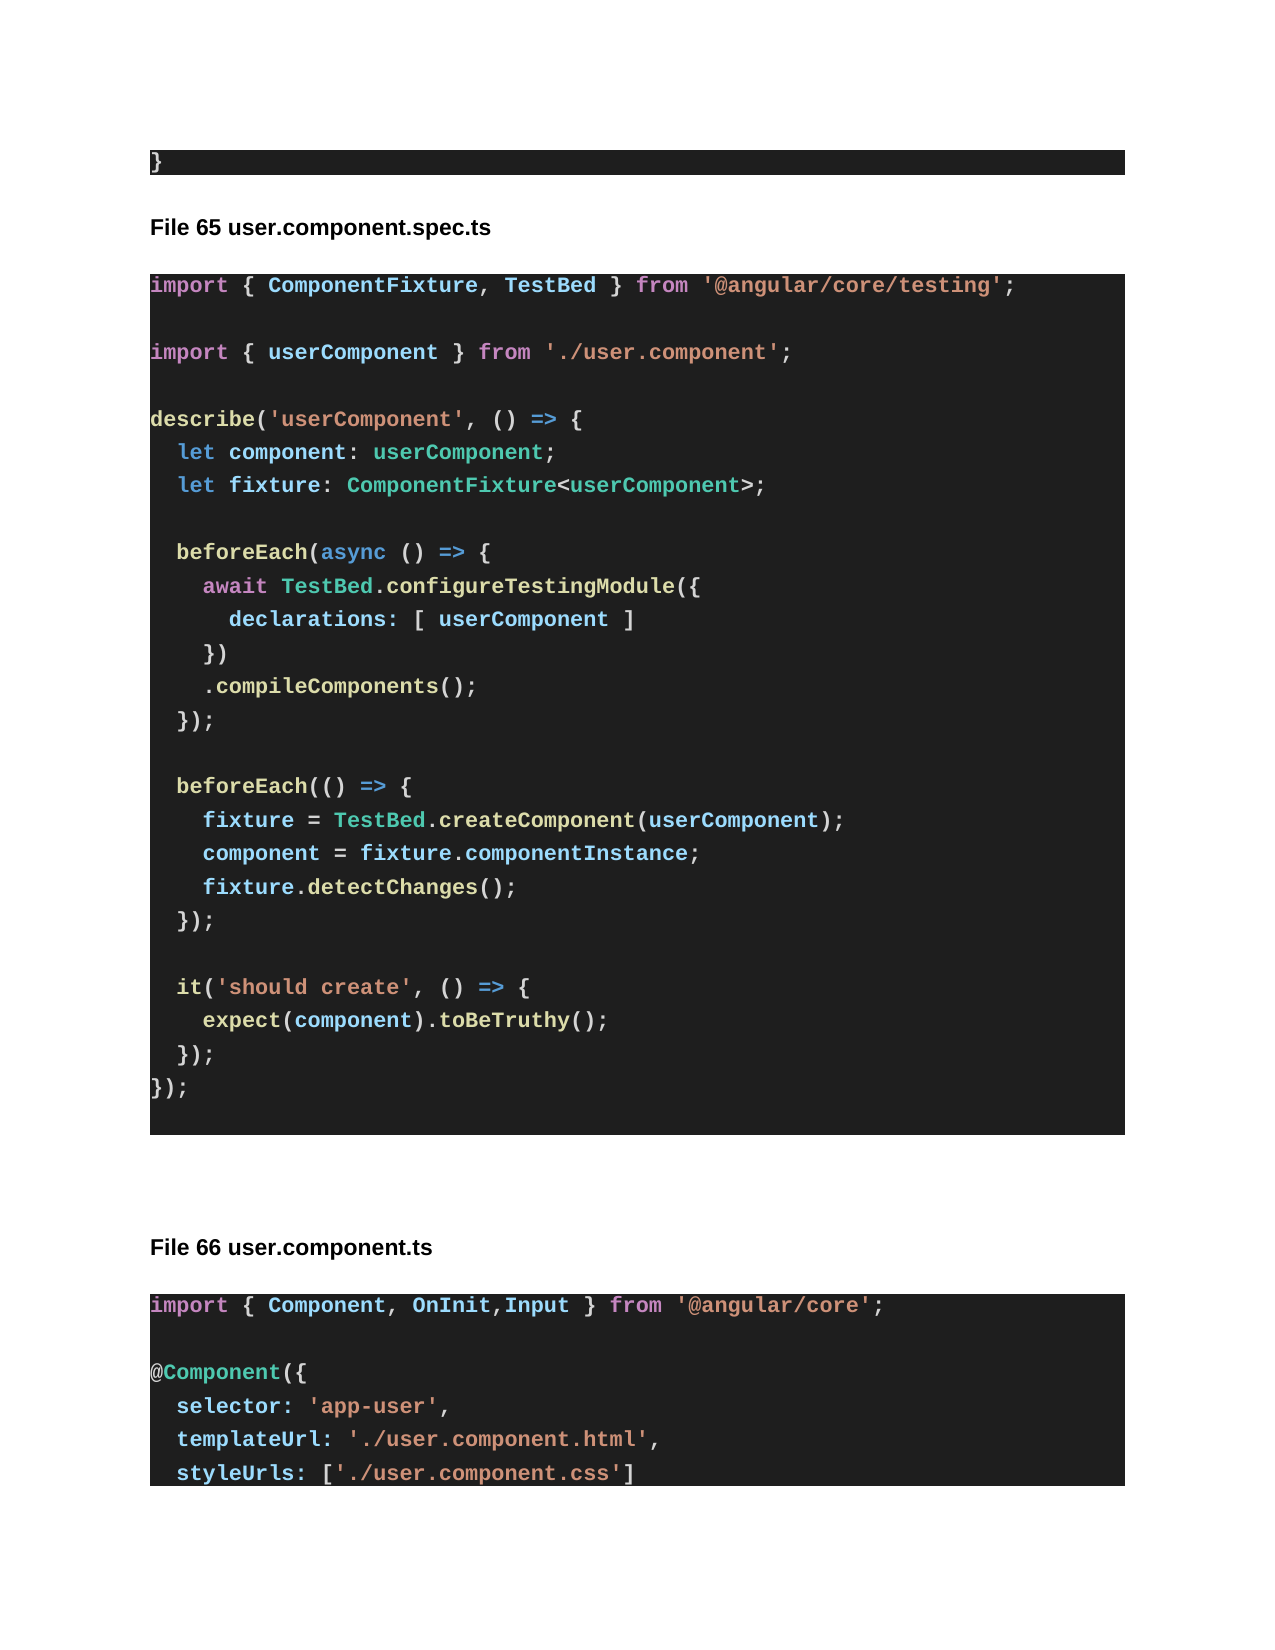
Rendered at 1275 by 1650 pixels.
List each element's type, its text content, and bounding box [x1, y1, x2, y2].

text it('should create', () => { [150, 976, 1125, 1001]
text File 66 user.component.ts [150, 1234, 1125, 1260]
text let fixture: ComponentFixture<userComponent>; [150, 475, 1125, 499]
text let component: userComponent; [150, 441, 1125, 466]
text expect(component).toBeTruthy(); [150, 1010, 1125, 1034]
text beforeEach(() => { [150, 776, 1125, 800]
text beforeEach(async () => { [150, 542, 1125, 566]
text fixture = TestBed.createComponent(userComponent); [150, 809, 1125, 834]
text styleUrls: ['./user.component.css'] [150, 1462, 1125, 1486]
text }); [150, 909, 1125, 934]
text File 65 user.component.spec.ts [150, 214, 1125, 240]
text component = fixture.componentInstance; [150, 842, 1125, 867]
text import { Component, OnInit,Input } from '@angular/core'; [150, 1294, 1125, 1319]
text .compileComponents(); [150, 675, 1125, 700]
text declarations: [ userComponent ] [150, 608, 1125, 633]
text import { ComponentFixture, TestBed } from '@angular/core/testing'; [150, 274, 1125, 299]
text @Component({ [150, 1361, 1125, 1386]
text await TestBed.configureTestingModule({ [150, 575, 1125, 600]
text selector: 'app-user', [150, 1395, 1125, 1419]
text }); [150, 1077, 1125, 1101]
text templateUrl: './user.component.html', [150, 1428, 1125, 1453]
text }) [150, 642, 1125, 667]
text } [150, 150, 1125, 175]
text describe('userComponent', () => { [150, 408, 1125, 433]
text import { userComponent } from './user.component'; [150, 341, 1125, 366]
text fixture.detectChanges(); [150, 876, 1125, 901]
text }); [150, 709, 1125, 733]
text }); [150, 1043, 1125, 1068]
